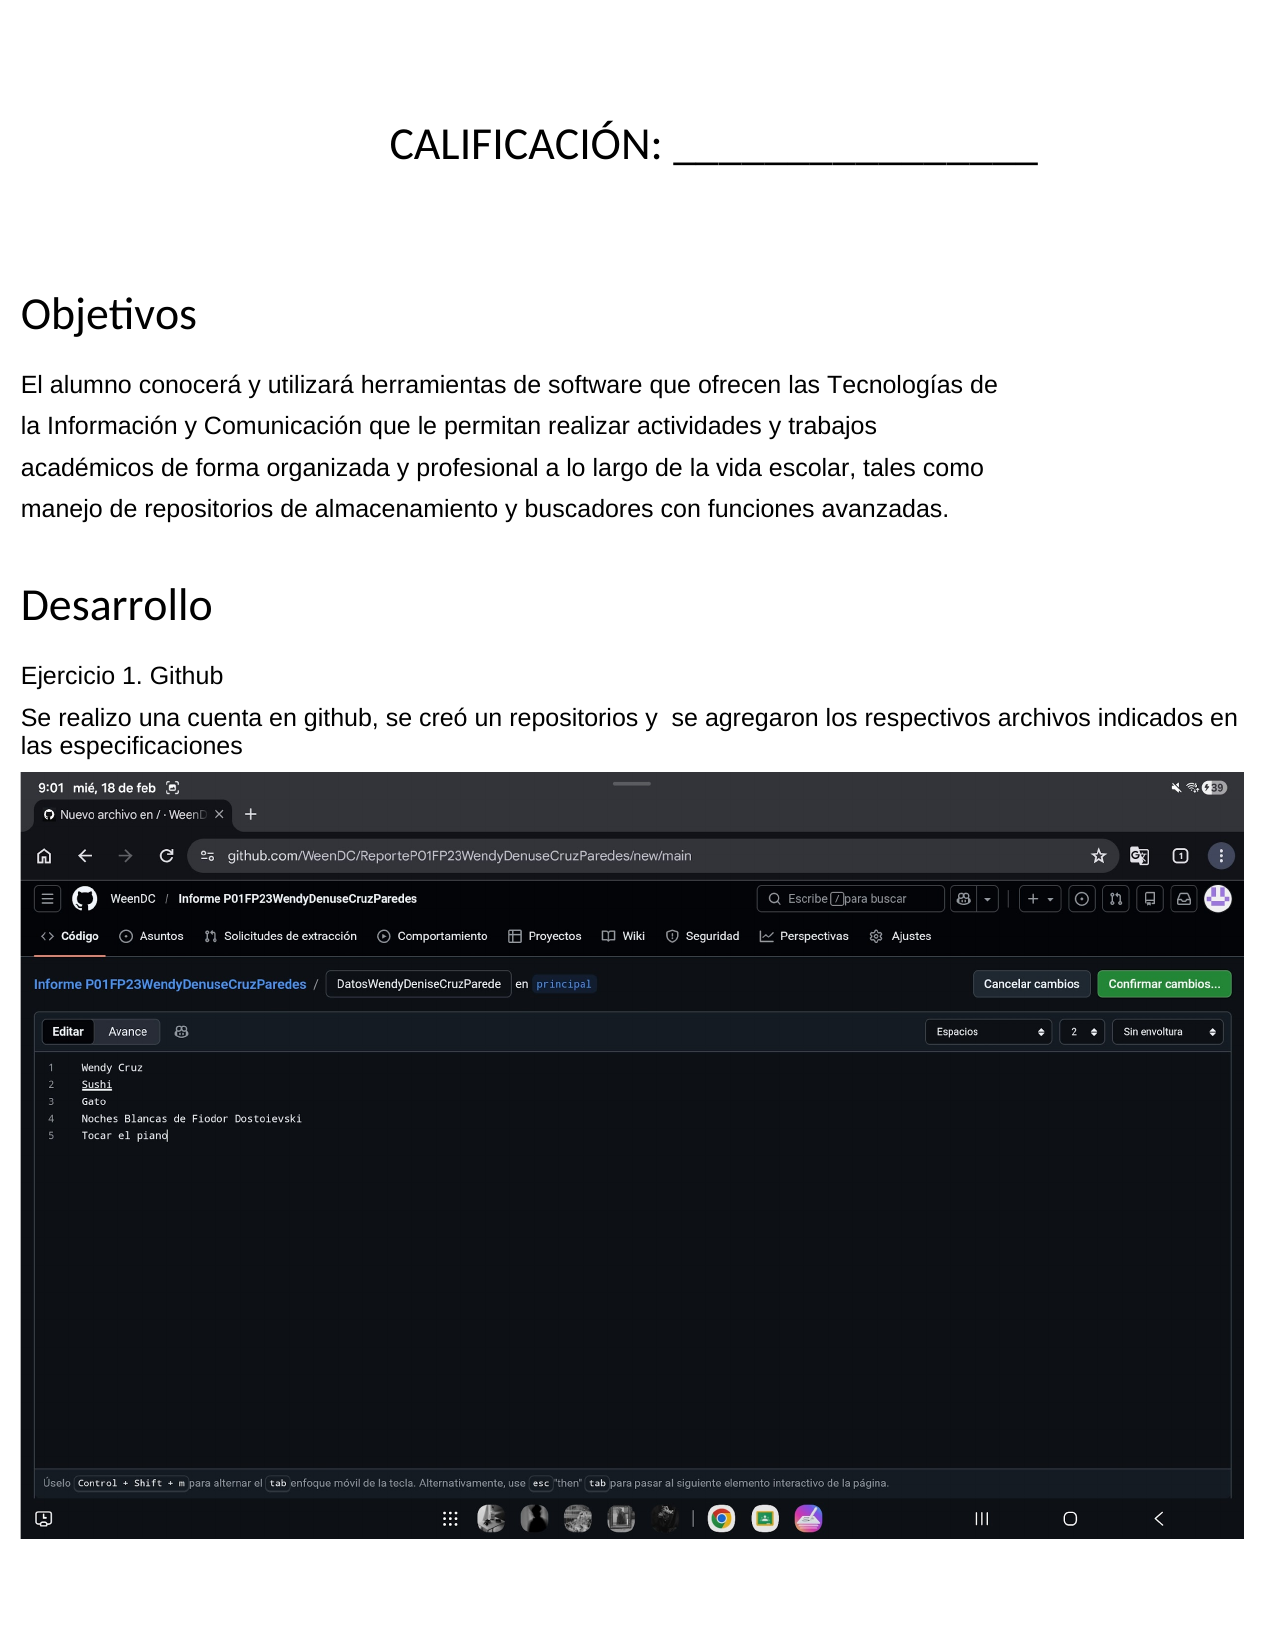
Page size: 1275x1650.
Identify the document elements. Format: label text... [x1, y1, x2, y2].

text Ejercicio 1. Github [21, 661, 1249, 690]
text El alumno conocerá y utilizará herramientas de software que ofrecen las Tecnologías de [21, 370, 1249, 399]
picture [20, 772, 1244, 1539]
text Se realizo una cuenta en github, se creó un repositorios y se agregaron los respectivos archivos indicados en las especificaciones [21, 703, 1249, 760]
text Desarrollo [21, 576, 1249, 632]
text académicos de forma organizada y profesional a lo largo de la vida escolar, tales como [21, 452, 1249, 481]
text Objetivos [21, 285, 1249, 341]
text la Información y Comunicación que le permitan realizar actividades y trabajos [21, 411, 1249, 440]
text CALIFICACIÓN: ________________ [389, 115, 1249, 171]
text manejo de repositorios de almacenamiento y buscadores con funciones avanzadas. [21, 494, 1249, 522]
